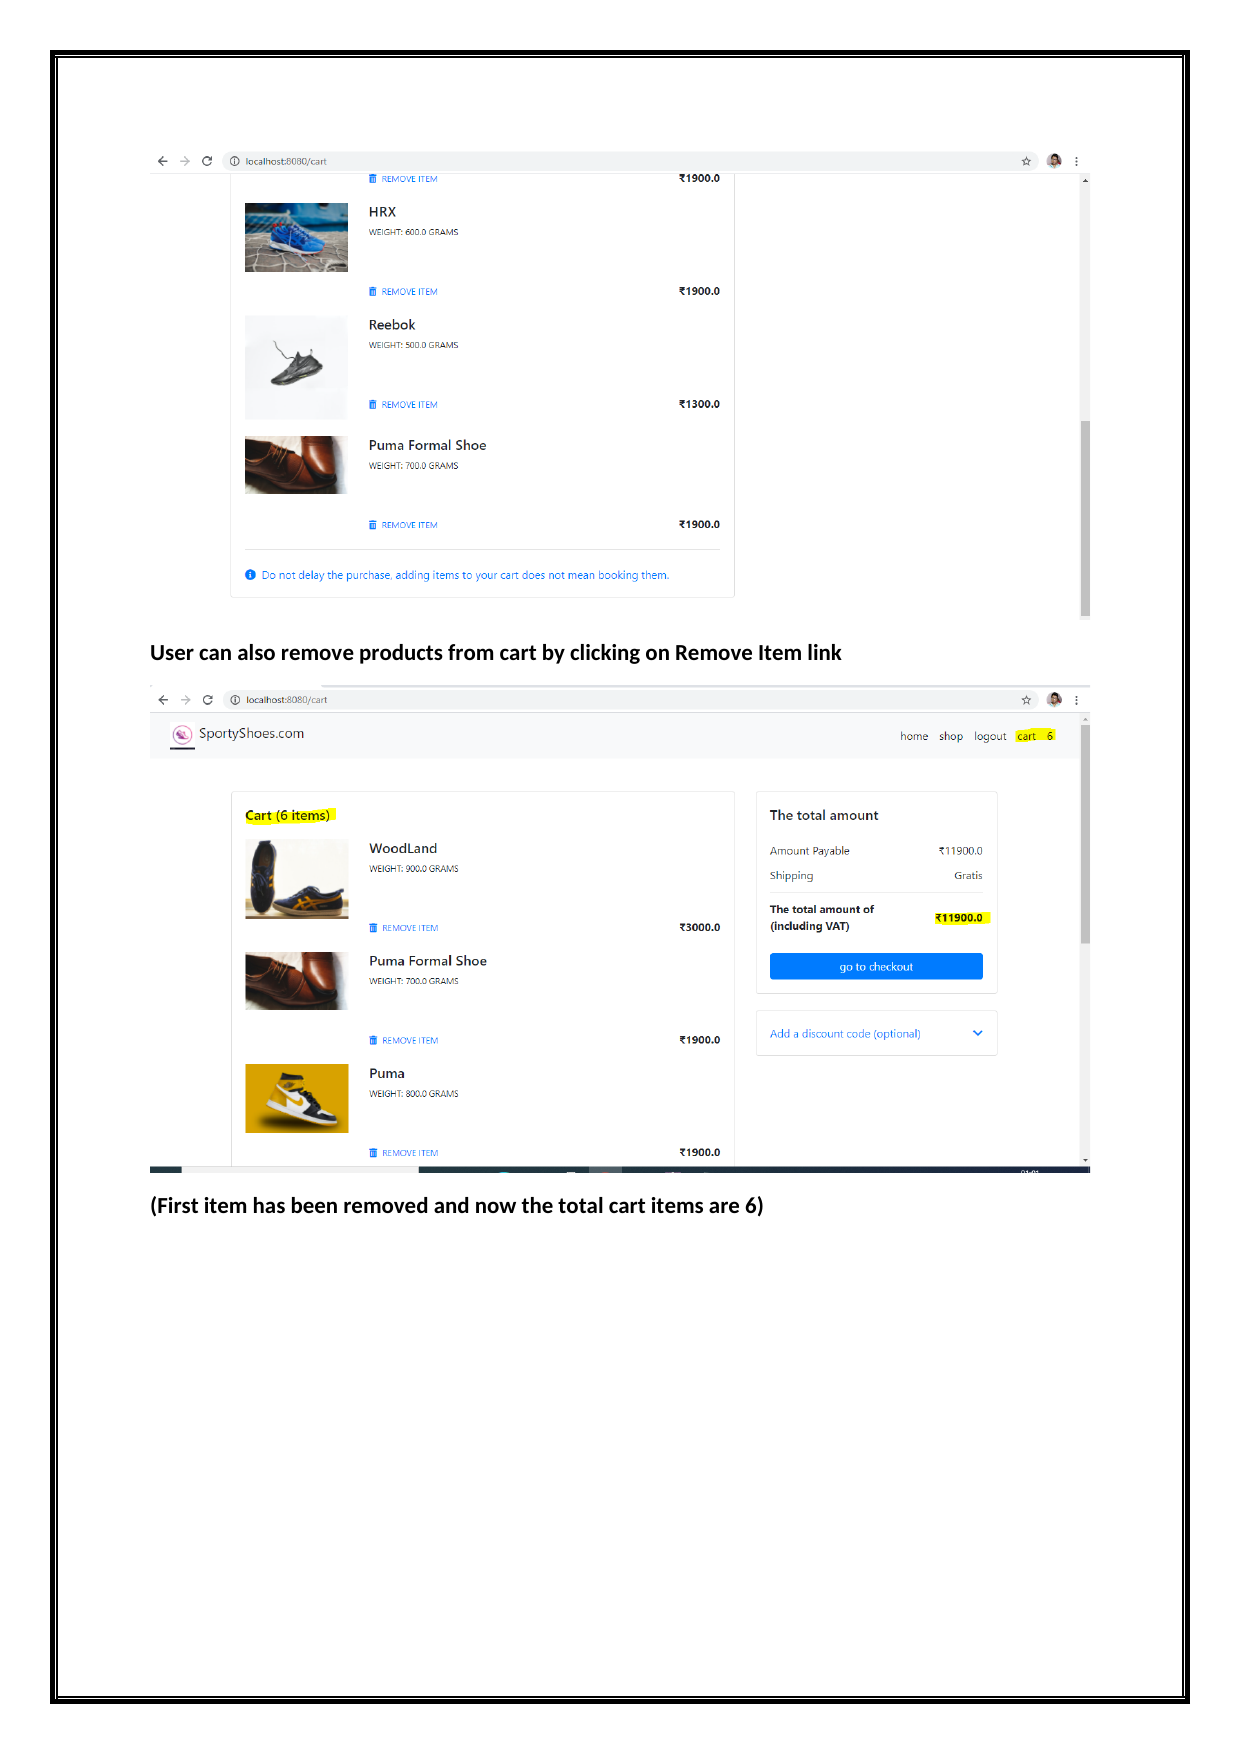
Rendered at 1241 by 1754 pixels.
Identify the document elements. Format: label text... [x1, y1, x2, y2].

picture [150, 685, 1091, 1173]
text User can also remove products from cart by clicking on Remove Item link [150, 638, 1090, 666]
picture [150, 150, 1091, 620]
text (First item has been removed and now the total cart items are 6) [150, 1192, 1090, 1220]
